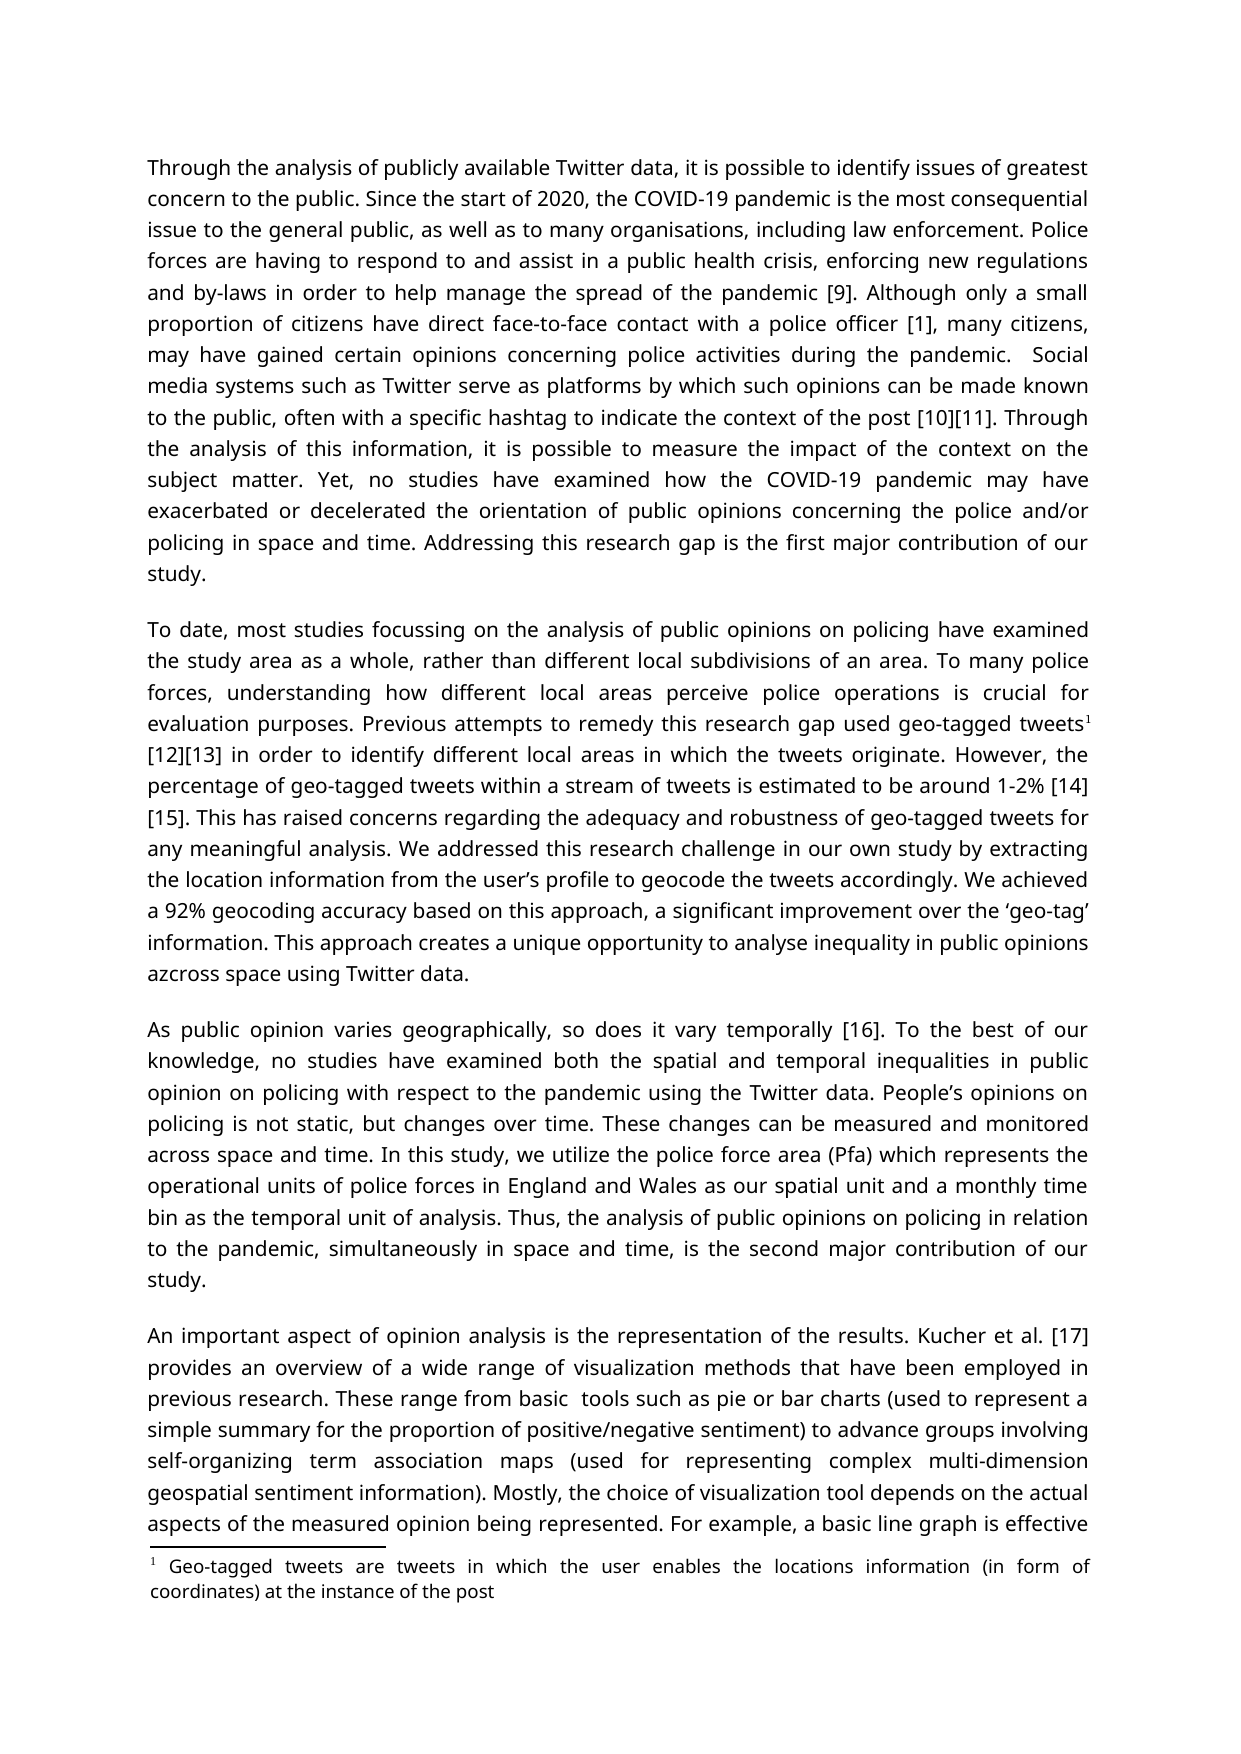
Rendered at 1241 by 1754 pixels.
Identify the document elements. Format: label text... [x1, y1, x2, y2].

text To date, most studies focussing on the analysis of public opinions on policing have examined the study area as a whole, rather than different local subdivisions of an area. To many police forces, understanding how different local areas perceive police operations is crucial for evaluation purposes. Previous attempts to remedy this research gap used geo-tagged tweets [12][13] in order to identify different local areas in which the tweets originate. However, the percentage of geo-tagged tweets within a stream of tweets is estimated to be around 1-2% [14][15]. This has raised concerns regarding the adequacy and robustness of geo-tagged tweets for any meaningful analysis. We addressed this research challenge in our own study by extracting the location information from the user’s profile to geocode the tweets accordingly. We achieved a 92% geocoding accuracy based on this approach, a significant improvement over the ‘geo-tag’ information. This approach creates a unique opportunity to analyse inequality in public opinions azcross space using Twitter data. [147, 612, 1090, 987]
text Through the analysis of publicly available Twitter data, it is possible to identify issues of greatest concern to the public. Since the start of 2020, the COVID-19 pandemic is the most consequential issue to the general public, as well as to many organisations, including law enforcement. Police forces are having to respond to and assist in a public health crisis, enforcing new regulations and by-laws in order to help manage the spread of the pandemic [9]. Although only a small proportion of citizens have direct face-to-face contact with a police officer [1], many citizens, may have gained certain opinions concerning police activities during the pandemic. Social media systems such as Twitter serve as platforms by which such opinions can be made known to the public, often with a specific hashtag to indicate the context of the post [10][11]. Through the analysis of this information, it is possible to measure the impact of the context on the subject matter. Yet, no studies have examined how the COVID-19 pandemic may have exacerbated or decelerated the orientation of public opinions concerning the police and/or policing in space and time. Addressing this research gap is the first major contribution of our study. [147, 150, 1090, 587]
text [147, 1319, 1090, 1537]
text As public opinion varies geographically, so does it vary temporally [16]. To the best of our knowledge, no studies have examined both the spatial and temporal inequalities in public opinion on policing with respect to the pandemic using the Twitter data. People’s opinions on policing is not static, but changes over time. These changes can be measured and monitored across space and time. In this study, we utilize the police force area (Pfa) which represents the operational units of police forces in England and Wales as our spatial unit and a monthly time bin as the temporal unit of analysis. Thus, the analysis of public opinions on policing in relation to the pandemic, simultaneously in space and time, is the second major contribution of our study. [147, 1012, 1090, 1294]
